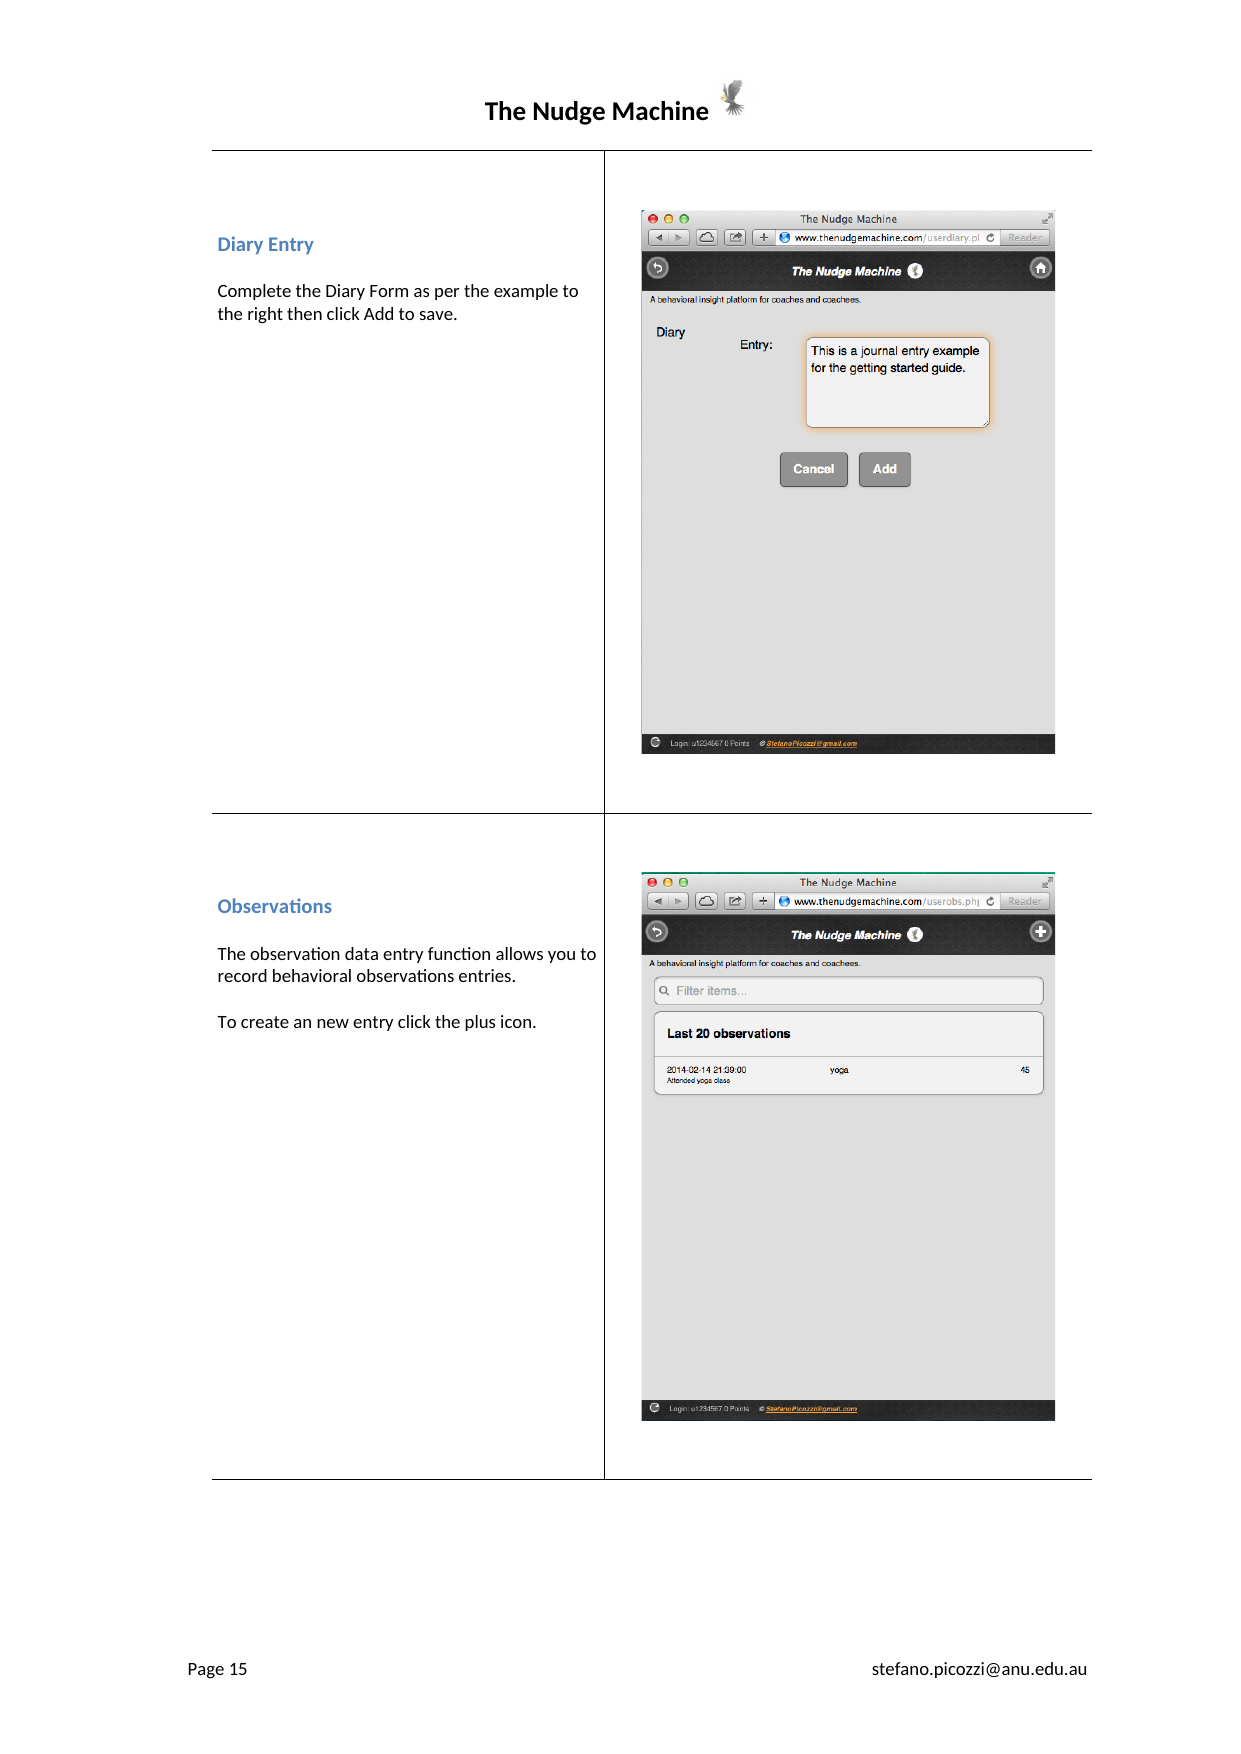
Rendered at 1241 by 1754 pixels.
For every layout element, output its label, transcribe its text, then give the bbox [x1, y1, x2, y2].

table_cell [605, 151, 1092, 812]
table_cell Observations The observation data entry function allows you to record behavioral observations entries. To create an new entry click the plus icon. [212, 814, 604, 1479]
picture [709, 73, 756, 121]
picture [641, 210, 1056, 754]
table_cell [605, 814, 1092, 1479]
table_cell Diary Entry Complete the Diary Form as per the example to the right then click Add to save. [212, 151, 604, 812]
picture [641, 872, 1055, 1421]
